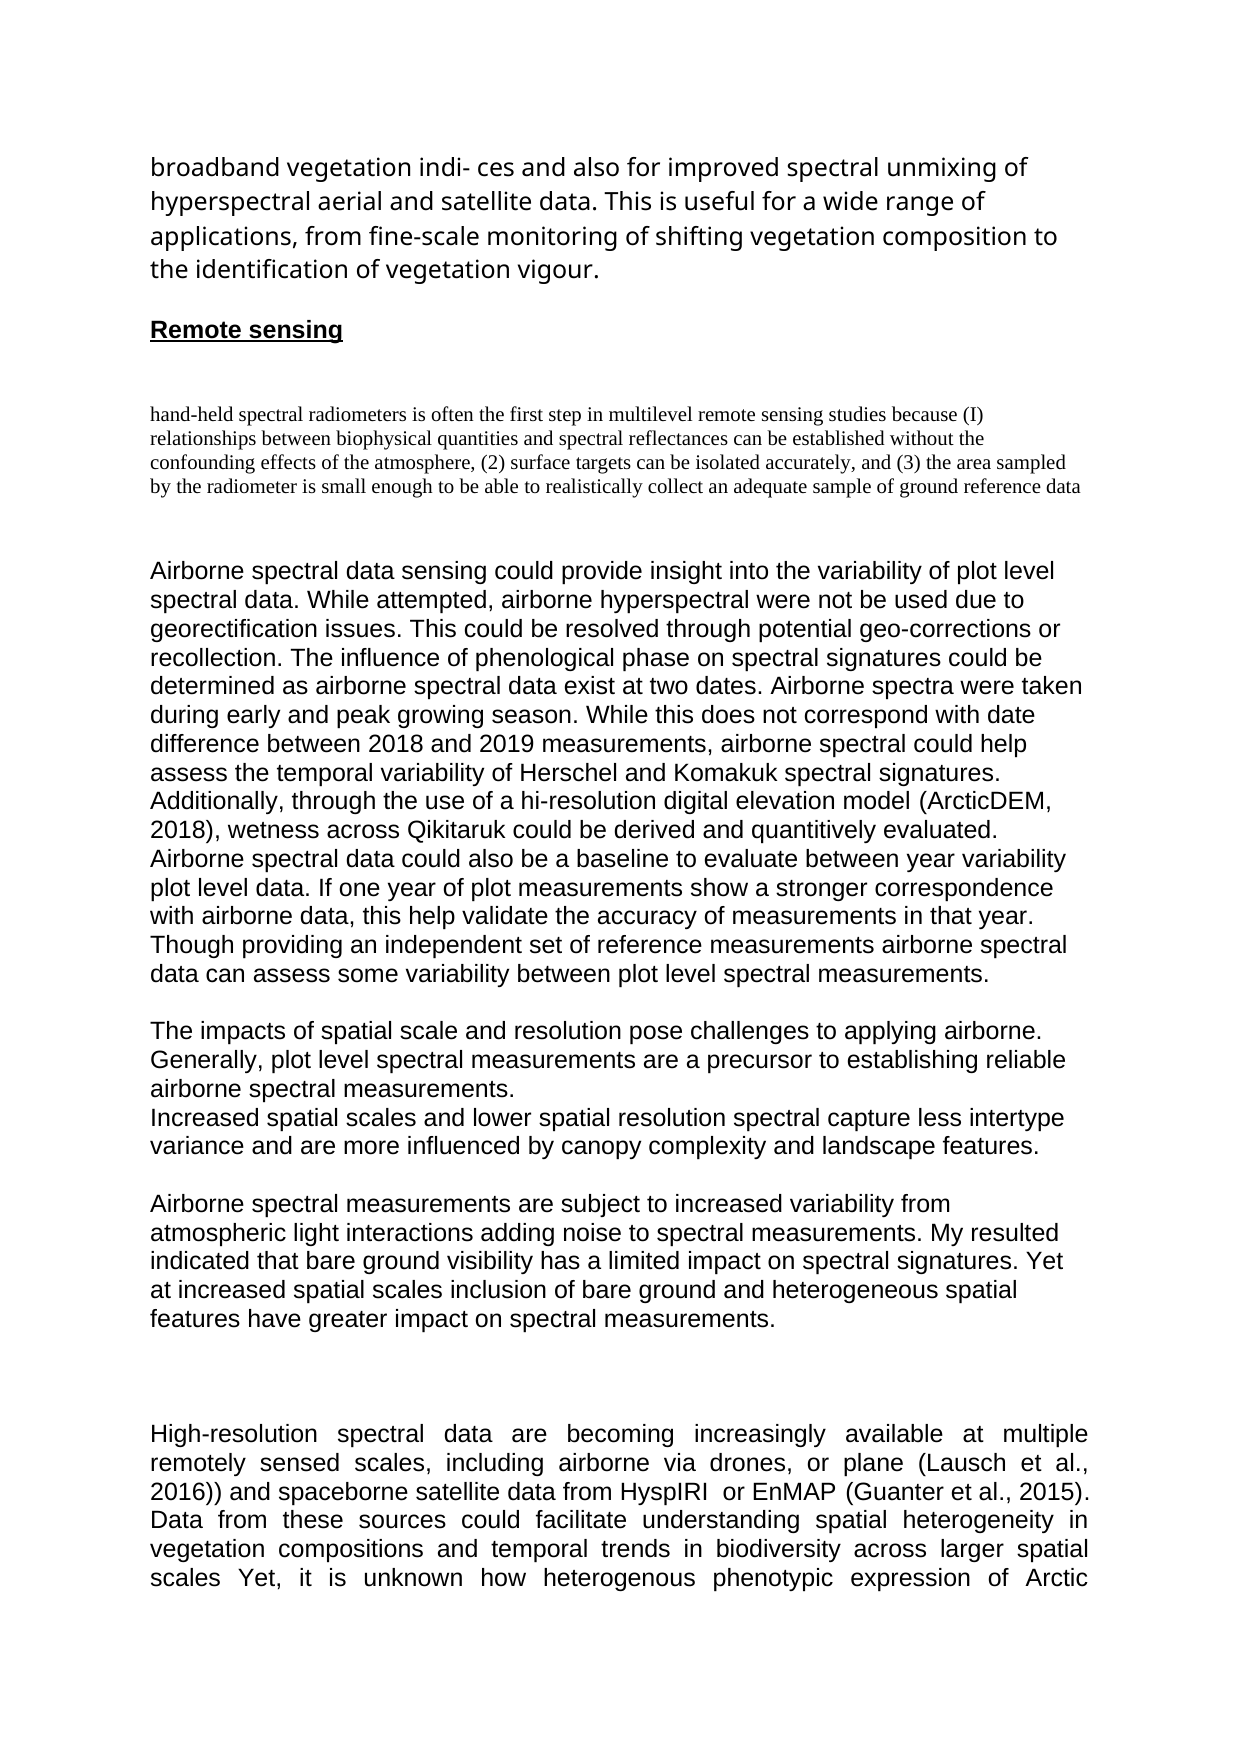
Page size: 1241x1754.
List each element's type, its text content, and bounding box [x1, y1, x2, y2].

text Airborne spectral measurements are subject to increased variability from atmospheric light interactions adding noise to spectral measurements. My resulted indicated that bare ground visibility has a limited impact on spectral signatures. Yet at increased spatial scales inclusion of bare ground and heterogeneous spatial features have greater impact on spectral measurements. [150, 1189, 1090, 1332]
text Airborne spectral data sensing could provide insight into the variability of plot level spectral data. While attempted, airborne hyperspectral were not be used due to georectification issues. This could be resolved through potential geo-corrections or recollection. The influence of phenological phase on spectral signatures could be determined as airborne spectral data exist at two dates. Airborne spectra were taken during early and peak growing season. While this does not correspond with date difference between 2018 and 2019 measurements, airborne spectral could help assess the temporal variability of Herschel and Komakuk spectral signatures. Additionally, through the use of a hi-resolution digital elevation model (ArcticDEM, 2018), wetness across Qikitaruk could be derived and quantitively evaluated. Airborne spectral data could also be a baseline to evaluate between year variability plot level data. If one year of plot measurements show a stronger correspondence with airborne data, this help validate the accuracy of measurements in that year. Though providing an independent set of reference measurements airborne spectral data can assess some variability between plot level spectral measurements. [150, 556, 1090, 987]
text The impacts of spatial scale and resolution pose challenges to applying airborne. Generally, plot level spectral measurements are a precursor to establishing reliable airborne spectral measurements. [150, 1016, 1090, 1102]
text Remote sensing [150, 315, 1090, 344]
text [150, 1419, 1090, 1592]
text Increased spatial scales and lower spatial resolution spectral capture less intertype variance and are more influenced by canopy complexity and landscape features. [150, 1102, 1090, 1160]
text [150, 150, 1090, 286]
text hand-held spectral radiometers is often the first step in multilevel remote sensing studies because (I) relationships between biophysical quantities and spectral reflectances can be established without the confounding effects of the atmosphere, (2) surface targets can be isolated accurately, and (3) the area sampled by the radiometer is small enough to be able to realistically collect an adequate sample of ground reference data [150, 402, 1090, 498]
